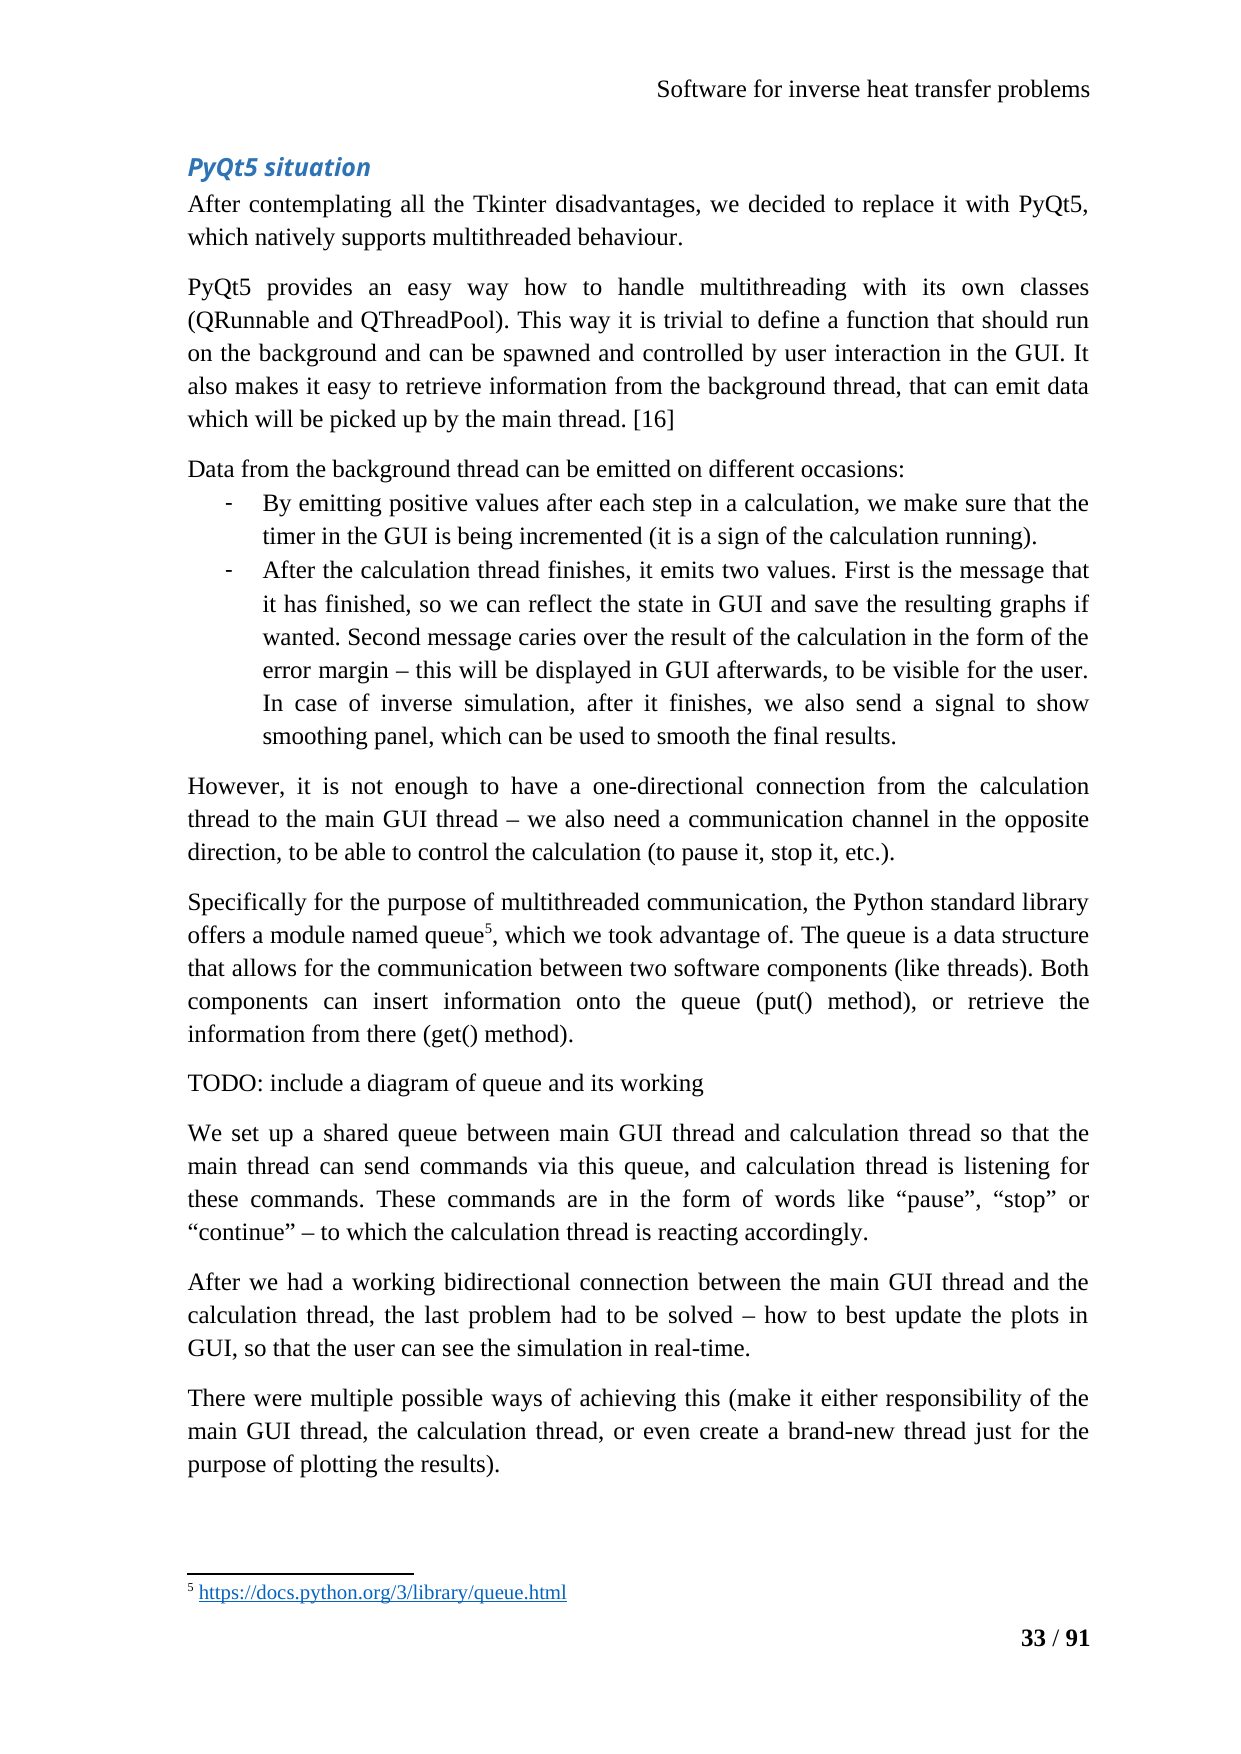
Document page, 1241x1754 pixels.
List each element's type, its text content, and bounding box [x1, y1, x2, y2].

text Data from the background thread can be emitted on different occasions: [187, 454, 1090, 482]
text After we had a working bidirectional connection between the main GUI thread and the calculation thread, the last problem had to be solved – how to best update the plots in GUI, so that the user can see the simulation in real-time. [187, 1267, 1090, 1362]
list After the calculation thread finishes, it emits two values. First is the message that it has finished, so we can reflect the state in GUI and save the resulting graphs if wanted. Second message caries over the result of the calculation in the form of the error margin – this will be displayed in GUI afterwards, to be visible for the user. In case of inverse simulation, after it finishes, we also send a signal to show smoothing panel, which can be used to smooth the final results. [225, 554, 1090, 750]
text After contemplating all the Tkinter disadvantages, we decided to replace it with PyQt5, which natively supports multithreaded behaviour. [187, 189, 1090, 251]
list By emitting positive values after each step in a calculation, we make sure that the timer in the GUI is being incremented (it is a sign of the calculation running). [225, 487, 1090, 550]
text However, it is not enough to have a one-directional connection from the calculation thread to the main GUI thread – we also need a communication channel in the opposite direction, to be able to control the calculation (to pause it, stop it, etc.). [187, 771, 1090, 866]
text We set up a shared queue between main GUI thread and calculation thread so that the main thread can send commands via this queue, and calculation thread is listening for these commands. These commands are in the form of words like “pause”, “stop” or “continue” – to which the calculation thread is reacting accordingly. [187, 1118, 1090, 1246]
text There were multiple possible ways of achieving this (make it either responsibility of the main GUI thread, the calculation thread, or even create a brand-new thread just for the purpose of plotting the results). [187, 1383, 1090, 1477]
text TODO: include a diagram of queue and its working [187, 1068, 1090, 1097]
subtitle PyQt5 situation [187, 150, 1090, 184]
text PyQt5 provides an easy way how to handle multithreading with its own classes (QRunnable and QThreadPool). This way it is trivial to define a function that should run on the background and can be spawned and controlled by user interaction in the GUI. It also makes it easy to retrieve information from the background thread, that can emit data which will be picked up by the main thread. [16] [187, 272, 1090, 433]
text Specifically for the purpose of multithreaded communication, the Python standard library offers a module named queue, which we took advantage of. The queue is a data structure that allows for the communication between two software components (like threads). Both components can insert information onto the queue (put() method), or retrieve the information from there (get() method). [187, 887, 1090, 1048]
